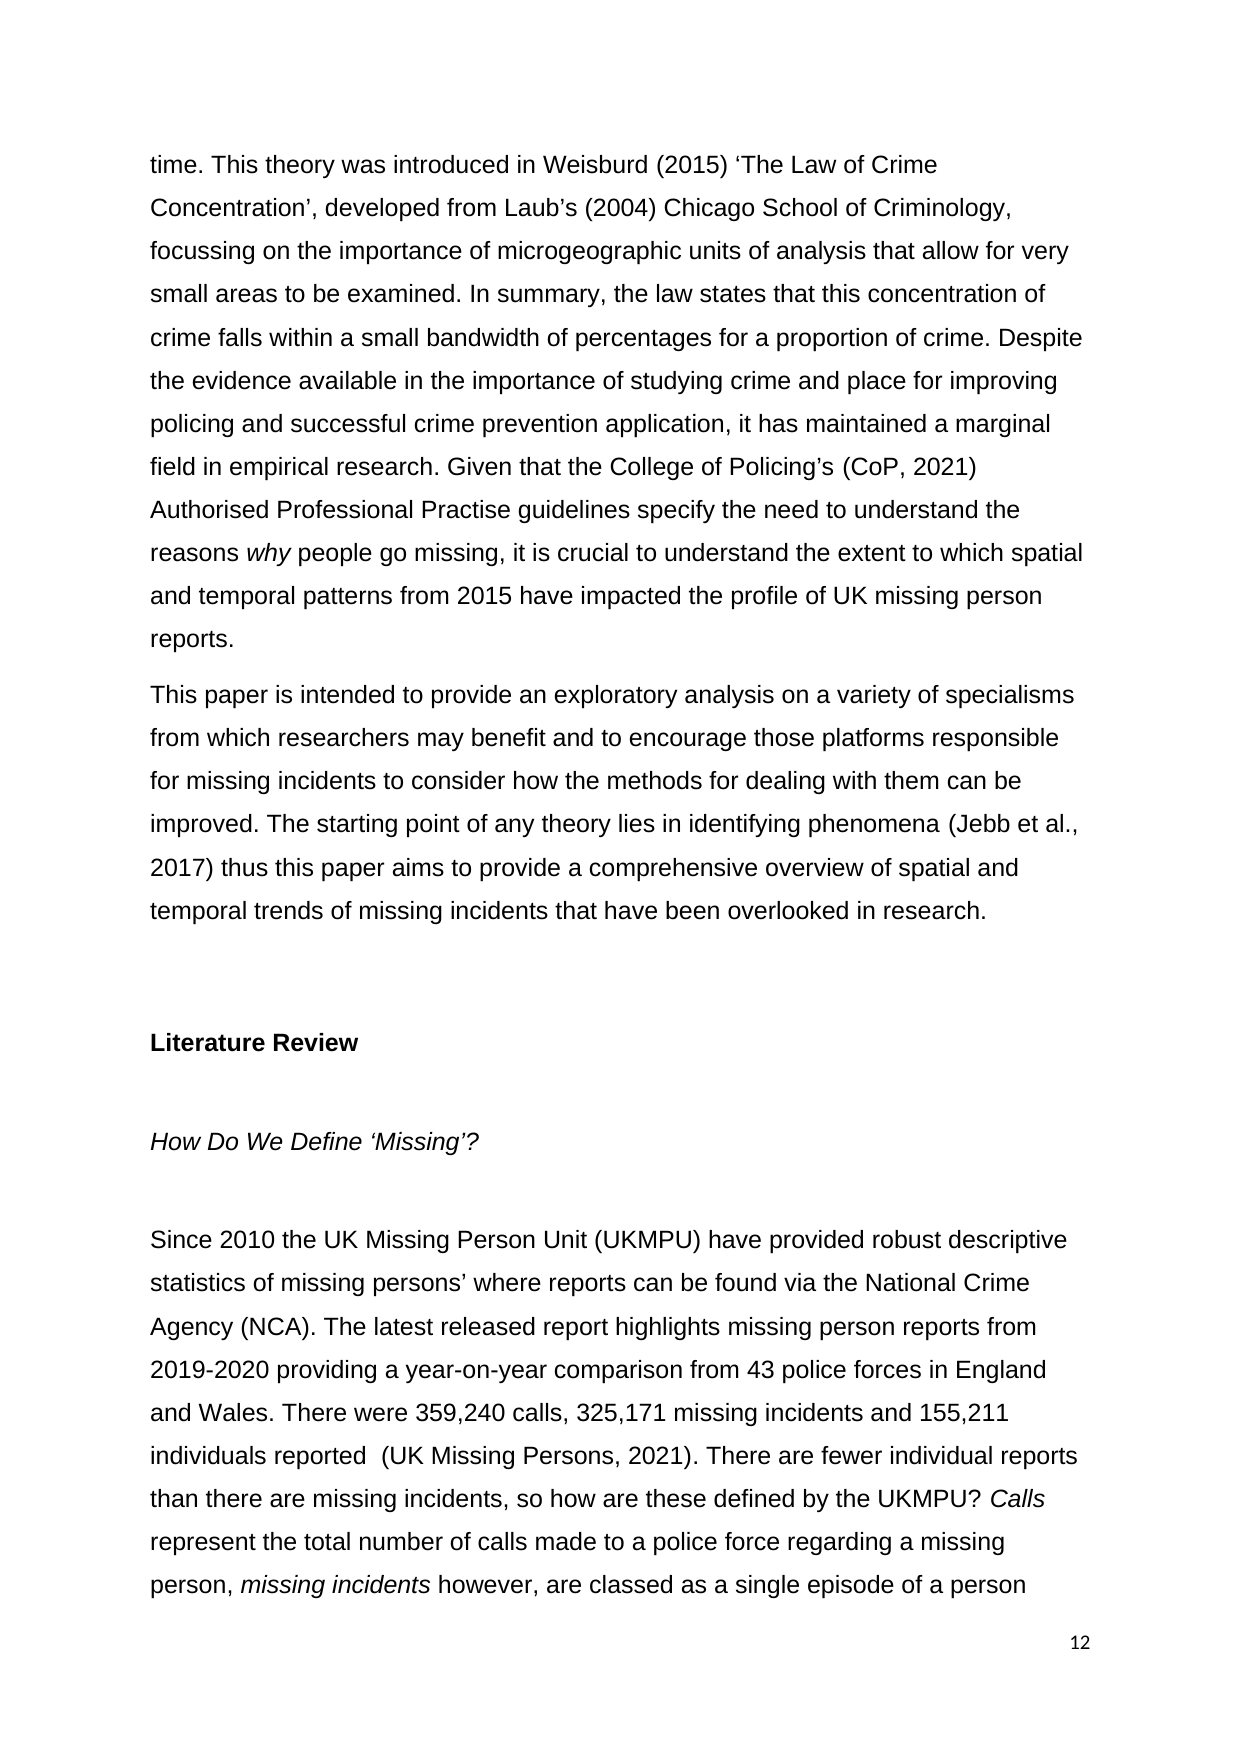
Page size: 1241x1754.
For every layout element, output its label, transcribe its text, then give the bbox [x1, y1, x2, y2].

subtitle Literature Review [150, 1028, 1090, 1056]
text This paper is intended to provide an exploratory analysis on a variety of specialisms from which researchers may benefit and to encourage those platforms responsible for missing incidents to consider how the methods for dealing with them can be improved. The starting point of any theory lies in identifying phenomena (Jebb et al., 2017) thus this paper aims to provide a comprehensive overview of spatial and temporal trends of missing incidents that have been overlooked in research. [150, 680, 1090, 924]
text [150, 150, 1090, 653]
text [150, 1225, 1090, 1599]
subtitle How Do We Define ‘Missing’? [150, 1126, 1090, 1155]
